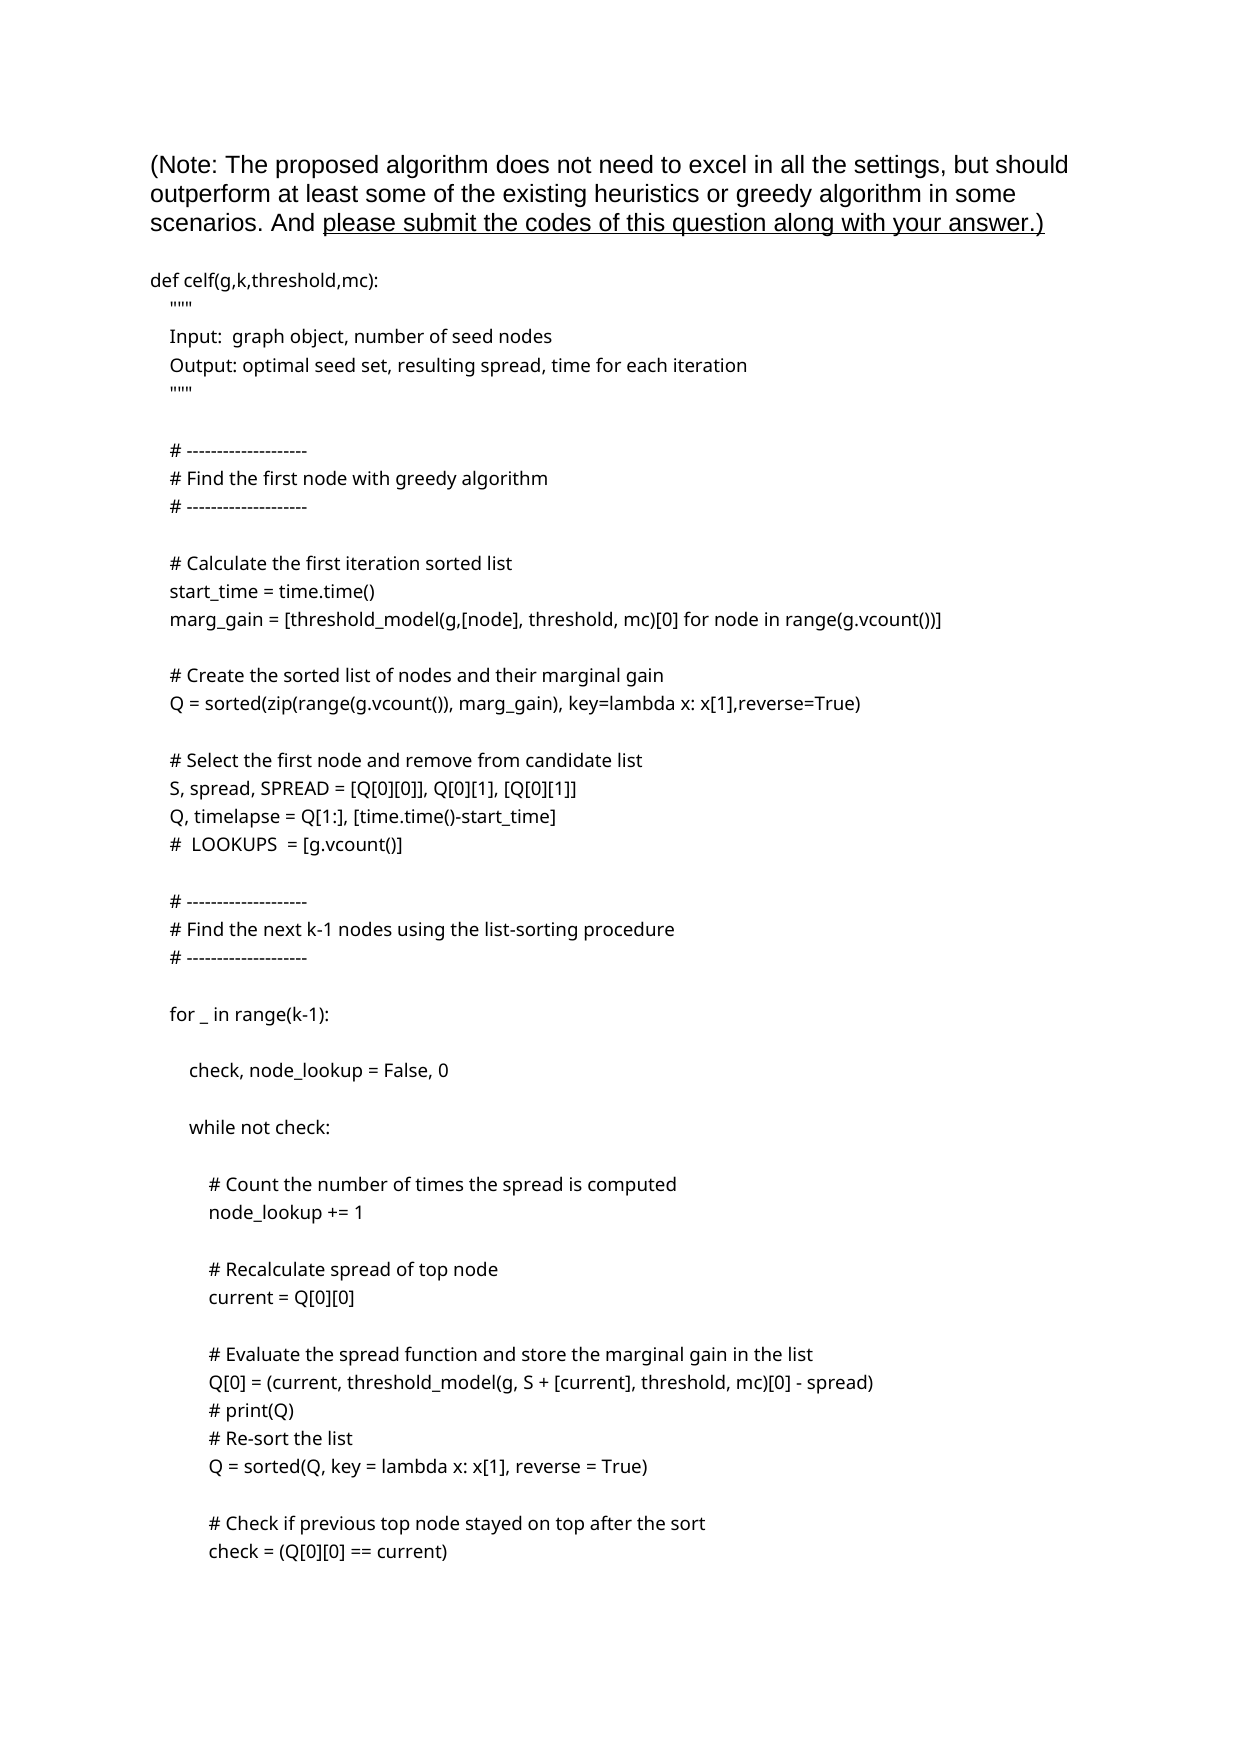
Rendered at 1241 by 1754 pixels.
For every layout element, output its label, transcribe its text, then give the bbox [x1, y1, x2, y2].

list # Create the sorted list of nodes and their marginal gain [150, 660, 1090, 688]
list # Find the first node with greedy algorithm [150, 462, 1090, 491]
list Q[0] = (current, threshold_model(g, S + [current], threshold, mc)[0] - spread) [150, 1367, 1090, 1395]
text (Note: The proposed algorithm does not need to excel in all the settings, but should outperform at least some of the existing heuristics or greedy algorithm in some scenarios. And please submit the codes of this question along with your answer.) [150, 150, 1090, 236]
list def celf(g,k,threshold,mc): [150, 265, 1090, 293]
list while not check: [150, 1112, 1090, 1140]
list # LOOKUPS = [g.vcount()] [150, 829, 1090, 857]
list # -------------------- [150, 434, 1090, 462]
list Q = sorted(Q, key = lambda x: x[1], reverse = True) [150, 1451, 1090, 1479]
list # print(Q) [150, 1395, 1090, 1423]
list marg_gain = [threshold_model(g,[node], threshold, mc)[0] for node in range(g.vcount())] [150, 604, 1090, 632]
list # -------------------- [150, 491, 1090, 519]
list # Check if previous top node stayed on top after the sort [150, 1507, 1090, 1536]
list Input: graph object, number of seed nodes [150, 321, 1090, 349]
list start_time = time.time() [150, 576, 1090, 604]
list node_lookup += 1 [150, 1197, 1090, 1225]
list Q = sorted(zip(range(g.vcount()), marg_gain), key=lambda x: x[1],reverse=True) [150, 688, 1090, 716]
list Q, timelapse = Q[1:], [time.time()-start_time] [150, 801, 1090, 829]
list # -------------------- [150, 886, 1090, 914]
list S, spread, SPREAD = [Q[0][0]], Q[0][1], [Q[0][1]] [150, 772, 1090, 801]
list # Evaluate the spread function and store the marginal gain in the list [150, 1339, 1090, 1367]
list # Recalculate spread of top node [150, 1254, 1090, 1282]
list # Calculate the first iteration sorted list [150, 547, 1090, 576]
list Output: optimal seed set, resulting spread, time for each iteration [150, 349, 1090, 377]
list # -------------------- [150, 942, 1090, 970]
list current = Q[0][0] [150, 1282, 1090, 1310]
list # Find the next k-1 nodes using the list-sorting procedure [150, 914, 1090, 942]
list """ [150, 293, 1090, 321]
list # Re-sort the list [150, 1423, 1090, 1451]
list """ [150, 377, 1090, 406]
list check = (Q[0][0] == current) [150, 1536, 1090, 1564]
list check, node_lookup = False, 0 [150, 1055, 1090, 1083]
list # Select the first node and remove from candidate list [150, 744, 1090, 772]
list for _ in range(k-1): [150, 999, 1090, 1027]
list # Count the number of times the spread is computed [150, 1169, 1090, 1197]
